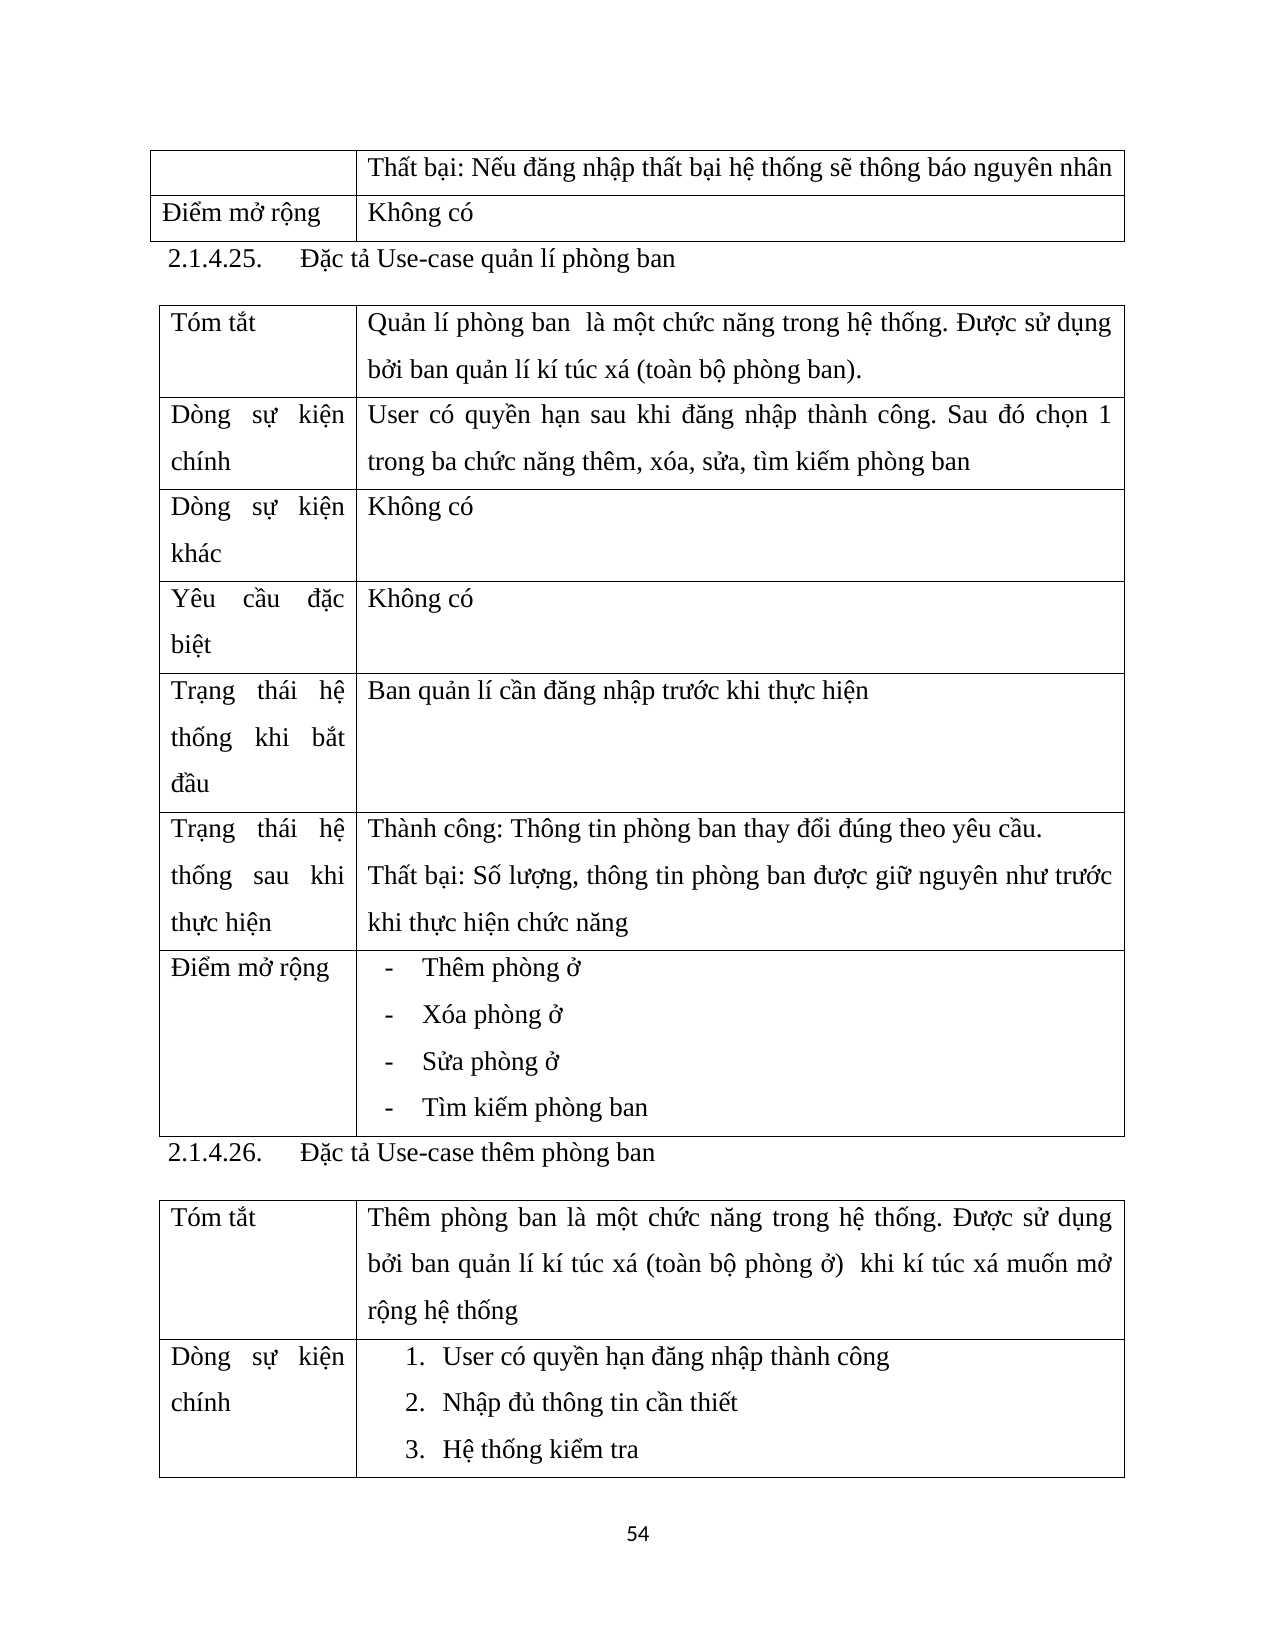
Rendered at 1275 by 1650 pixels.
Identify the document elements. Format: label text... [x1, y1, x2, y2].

table_cell Không có [357, 196, 1124, 241]
table_cell Dòng sự kiện chính [160, 1340, 356, 1477]
table_cell Ban quản lí cần đăng nhập trước khi thực hiện [357, 674, 1124, 812]
table_cell Không có [357, 582, 1124, 673]
table_header Tóm tắt [160, 1201, 356, 1338]
table_cell Dòng sự kiện khác [160, 490, 356, 581]
table_cell Dòng sự kiện chính [160, 398, 356, 489]
list Đặc tả Use-case thêm phòng ban [262, 1137, 1125, 1168]
table_cell Yêu cầu đặc biệt [160, 582, 356, 673]
table_header Tóm tắt [160, 306, 356, 397]
table_cell User có quyền hạn sau khi đăng nhập thành công. Sau đó chọn 1 trong ba chức năng thêm, xóa, sửa, tìm kiếm phòng ban [357, 398, 1124, 489]
list Đặc tả Use-case quản lí phòng ban [262, 242, 1125, 273]
table_header Quản lí phòng ban là một chức năng trong hệ thống. Được sử dụng bởi ban quản lí kí túc xá (toàn bộ phòng ban). [357, 306, 1124, 397]
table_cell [357, 151, 1124, 195]
table_cell Trạng thái hệ thống sau khi thực hiện [160, 813, 356, 950]
table_cell Điểm mở rộng [160, 951, 356, 1136]
table_cell Trạng thái hệ thống khi bắt đầu [160, 674, 356, 812]
table_cell Không có [357, 490, 1124, 581]
table_cell Thành công: Thông tin phòng ban thay đổi đúng theo yêu cầu. Thất bại: Số lượng, thông tin phòng ban được giữ nguyên như trước khi thực hiện chức năng [357, 813, 1124, 950]
table_header Thêm phòng ban là một chức năng trong hệ thống. Được sử dụng bởi ban quản lí kí túc xá (toàn bộ phòng ở) khi kí túc xá muốn mở rộng hệ thống [357, 1201, 1124, 1338]
table_cell Điểm mở rộng [151, 196, 356, 241]
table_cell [357, 1340, 1124, 1477]
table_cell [151, 151, 356, 195]
table_cell Thêm phòng ở Xóa phòng ở Sửa phòng ở Tìm kiếm phòng ban [357, 951, 1124, 1136]
